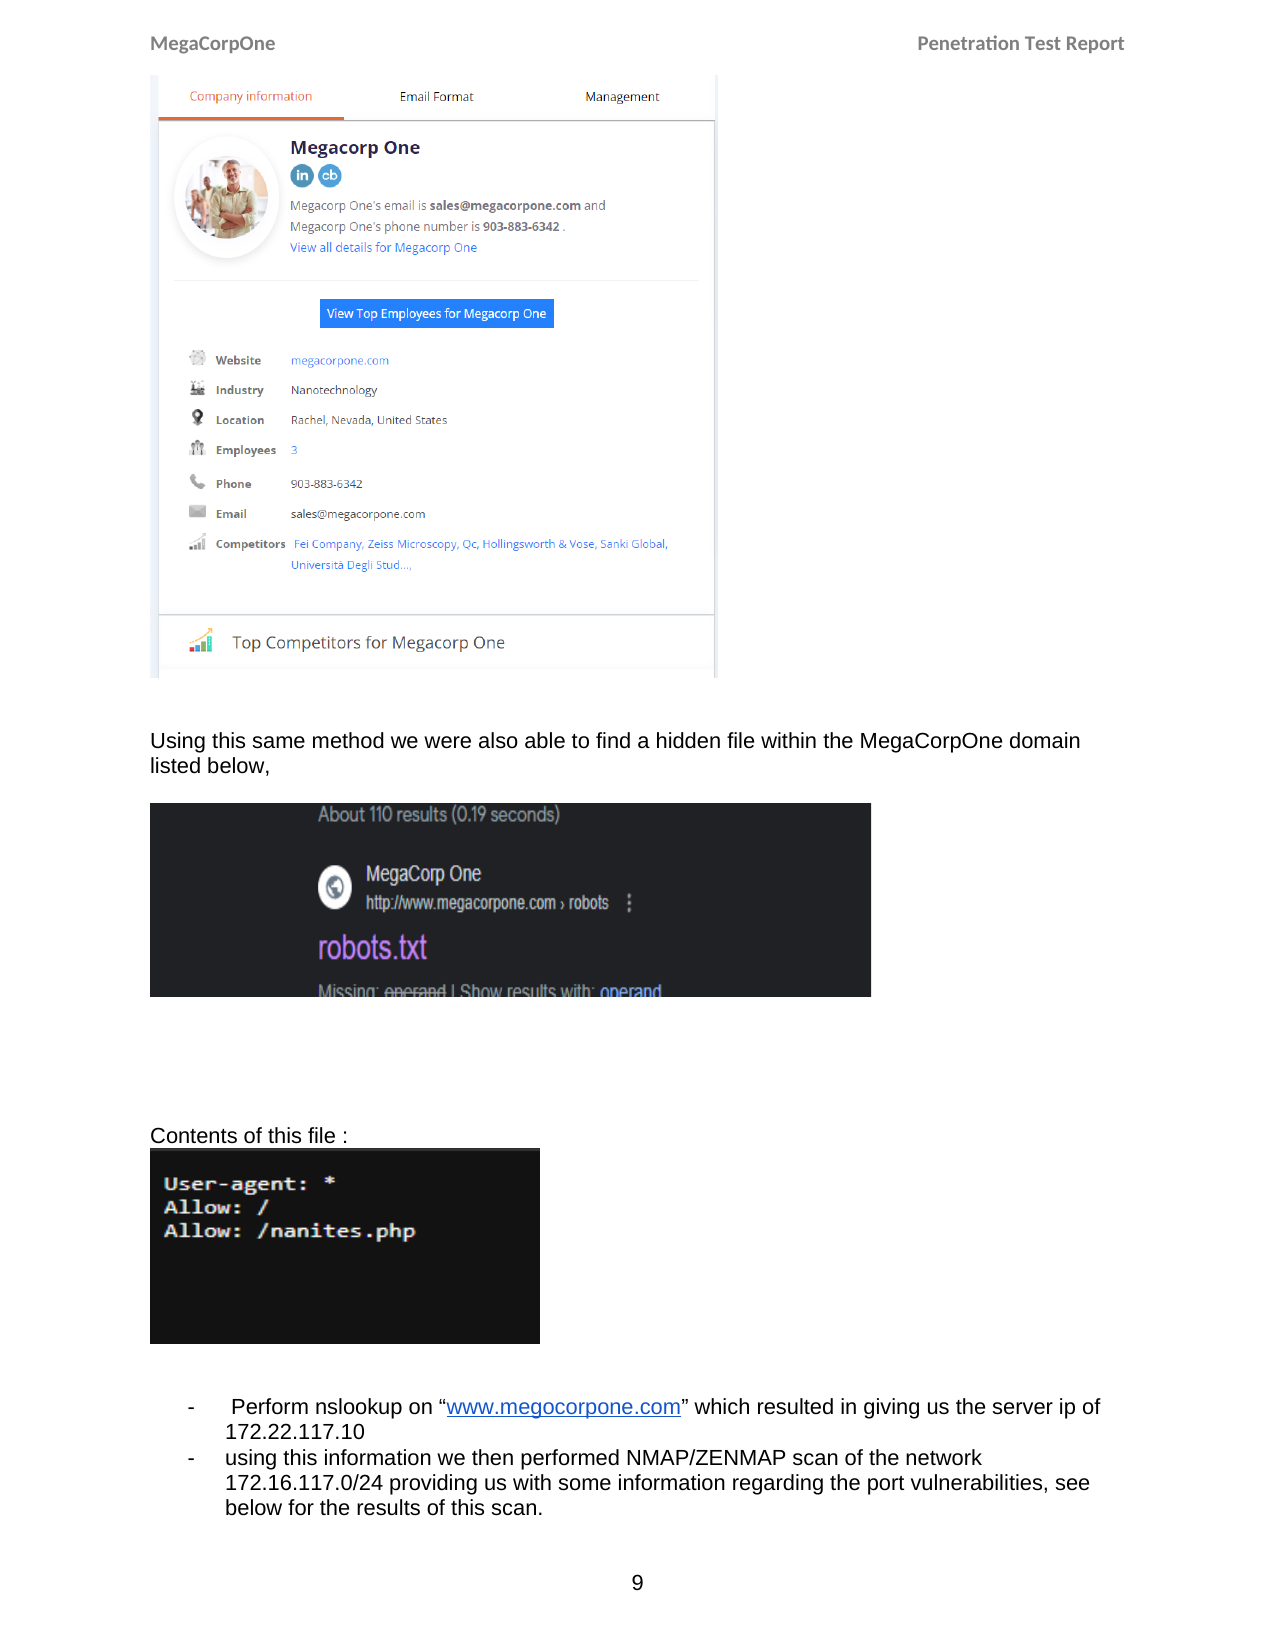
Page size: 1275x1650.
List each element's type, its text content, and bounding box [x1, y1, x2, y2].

picture [150, 75, 718, 678]
picture [150, 1148, 540, 1344]
list Perform nslookup on “www.megocorpone.com” which resulted in giving us the server ip of 172.22.117.10 [187, 1394, 1125, 1444]
text Using this same method we were also able to find a hidden file within the MegaCorpOne domain listed below, [150, 728, 1125, 778]
picture [150, 803, 872, 997]
text Contents of this file : [150, 1123, 1125, 1148]
list using this information we then performed NMAP/ZENMAP scan of the network 172.16.117.0/24 providing us with some information regarding the port vulnerabilities, see below for the results of this scan. [187, 1444, 1125, 1520]
